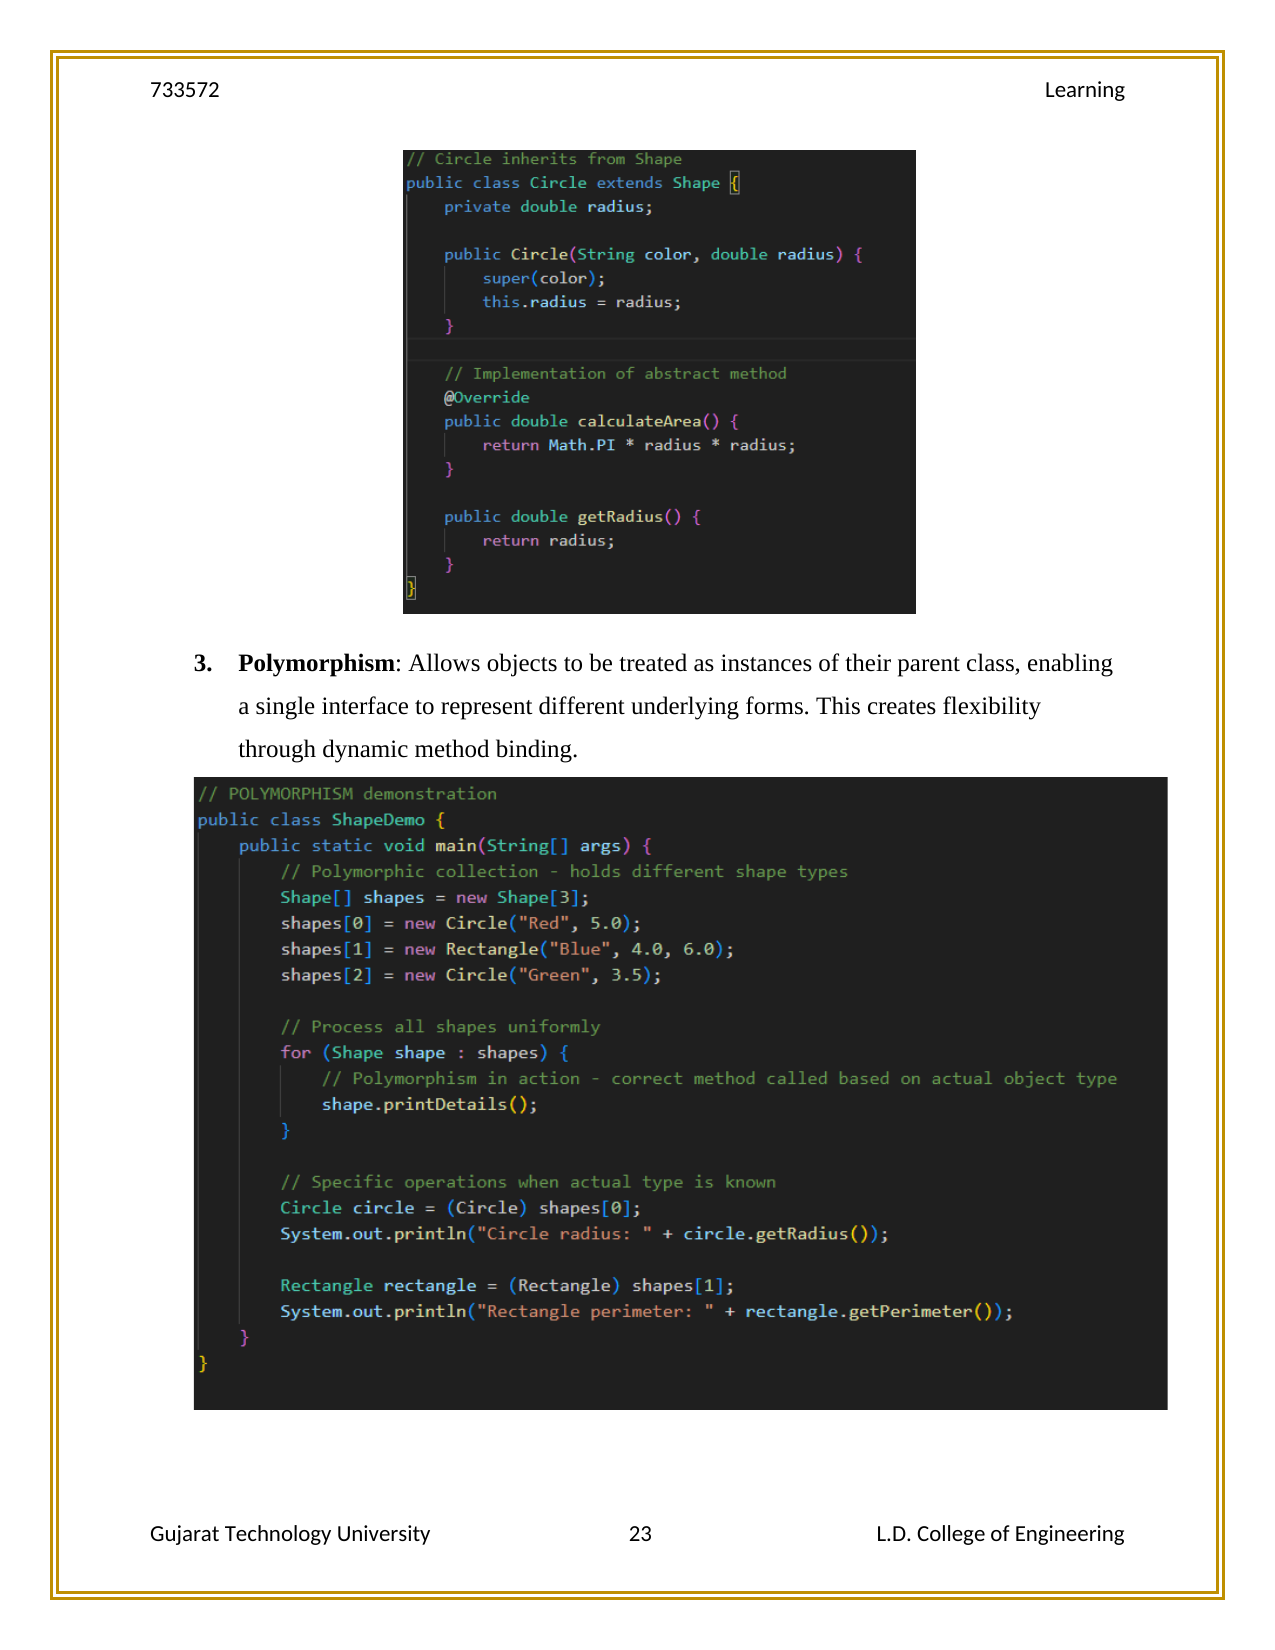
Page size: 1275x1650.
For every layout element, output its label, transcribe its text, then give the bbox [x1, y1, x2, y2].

list Polymorphism: Allows objects to be treated as instances of their parent class, enabling a single interface to represent different underlying forms. This creates flexibility through dynamic method binding. [194, 648, 1125, 763]
picture [403, 150, 916, 614]
picture [193, 777, 1168, 1410]
